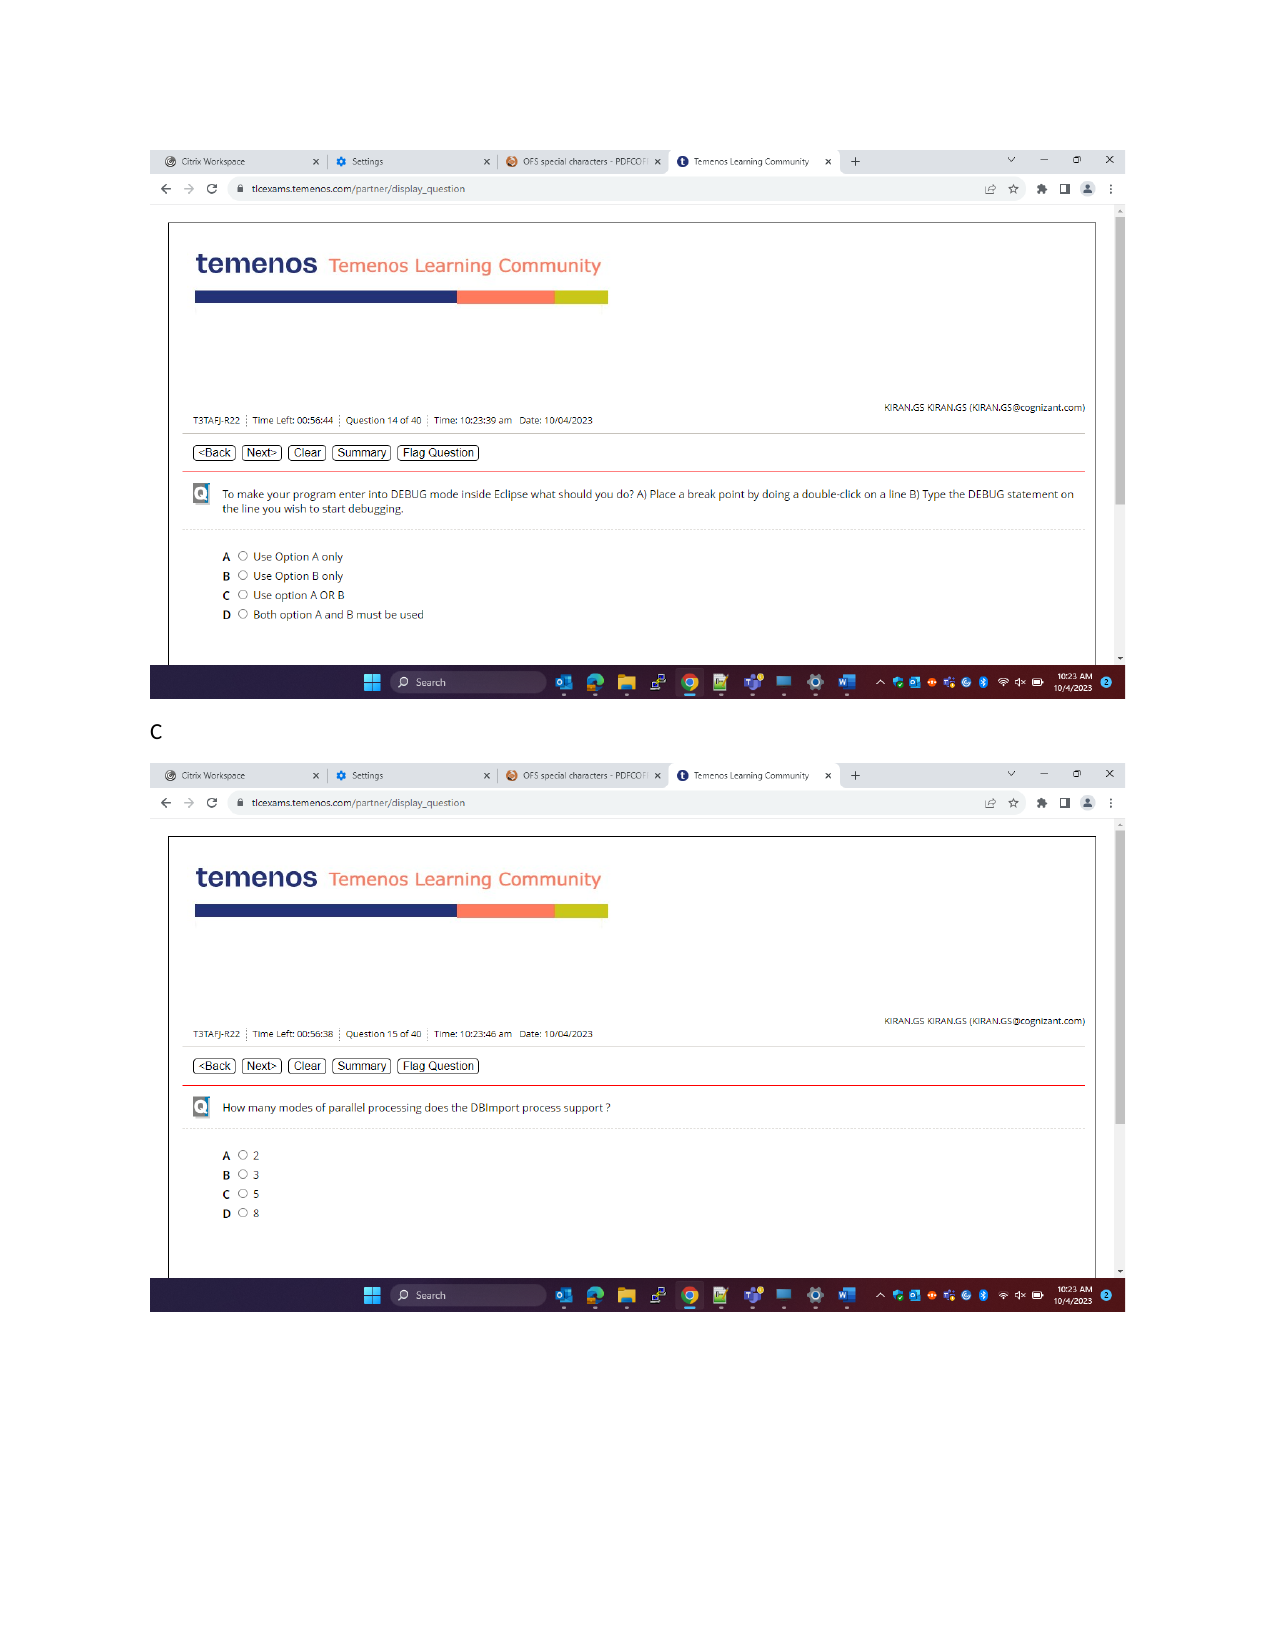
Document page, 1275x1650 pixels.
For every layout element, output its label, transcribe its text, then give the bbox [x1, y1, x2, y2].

text C [150, 717, 1125, 745]
picture [150, 150, 1125, 699]
picture [150, 763, 1125, 1312]
